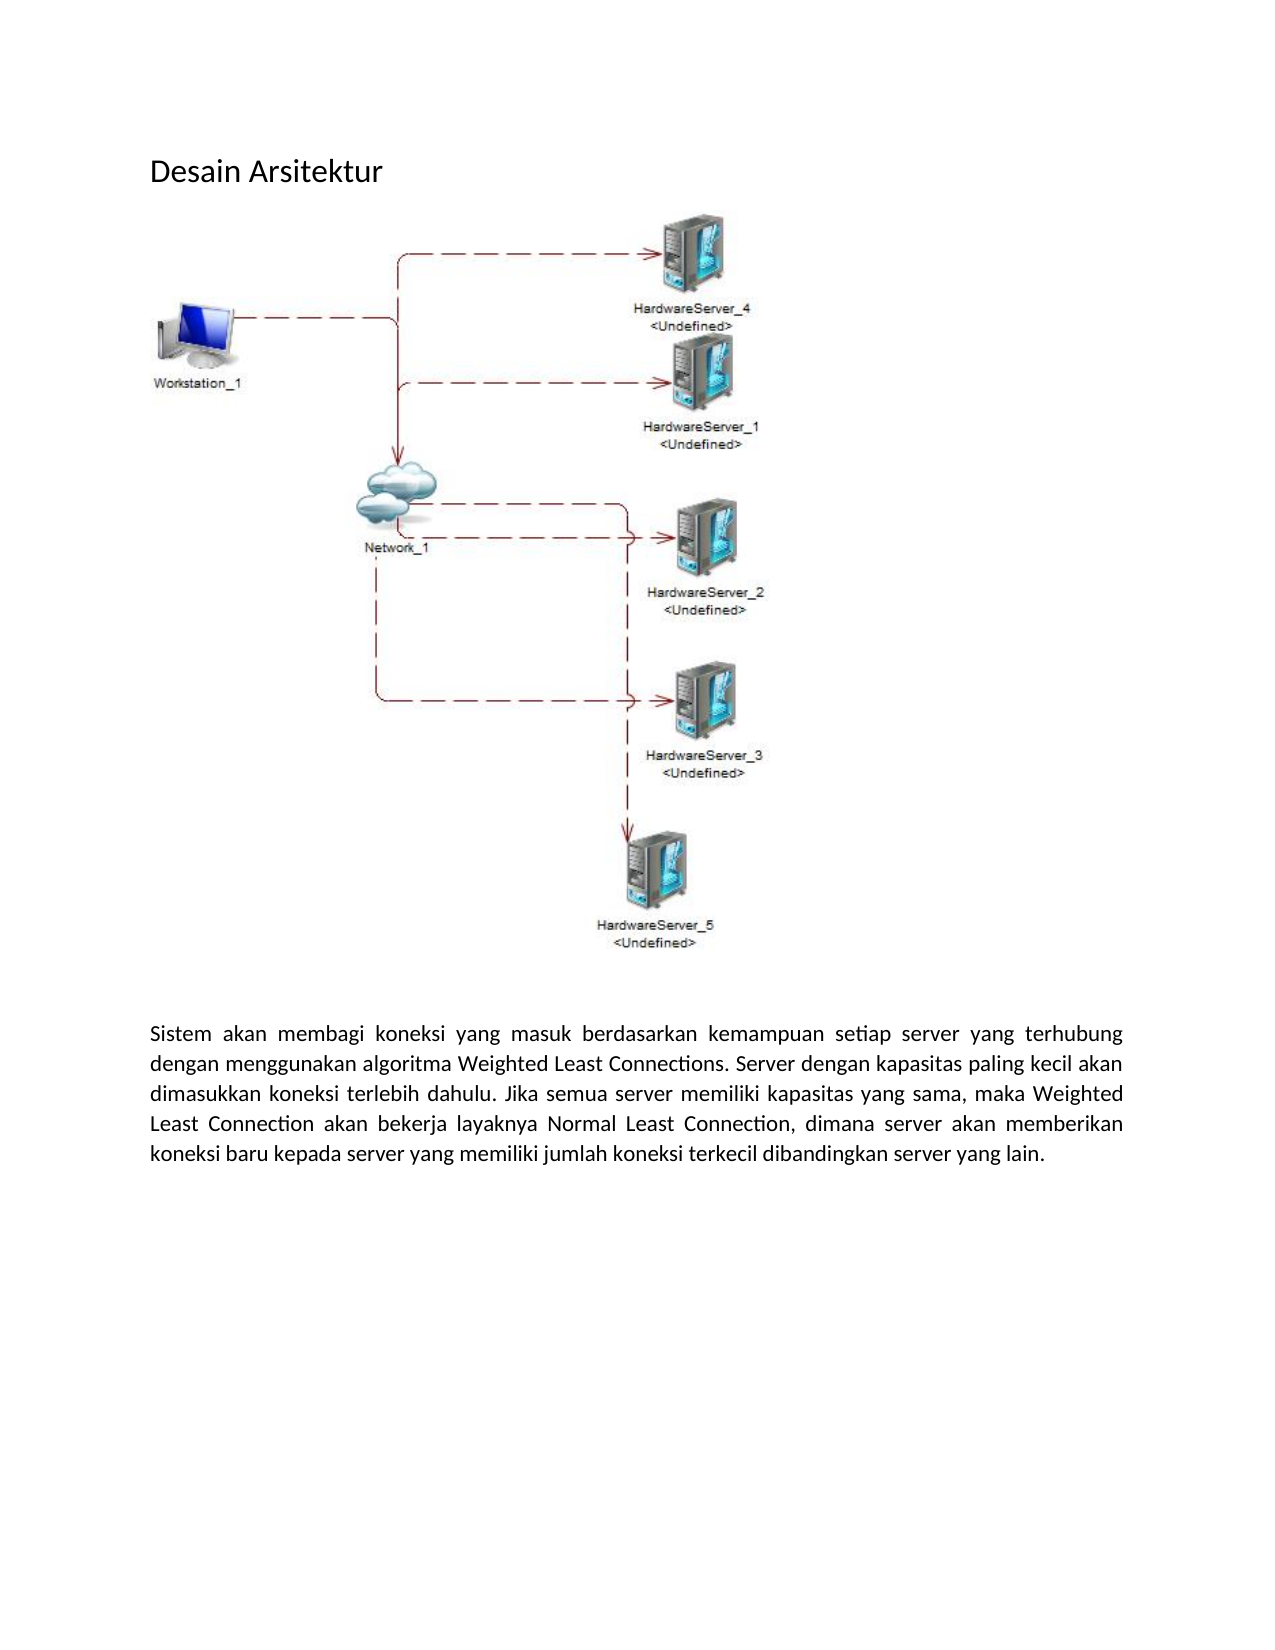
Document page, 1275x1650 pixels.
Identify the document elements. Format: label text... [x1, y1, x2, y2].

text Sistem akan membagi koneksi yang masuk berdasarkan kemampuan setiap server yang terhubung dengan menggunakan algoritma Weighted Least Connections. Server dengan kapasitas paling kecil akan dimasukkan koneksi terlebih dahulu. Jika semua server memiliki kapasitas yang sama, maka Weighted Least Connection akan bekerja layaknya Normal Least Connection, dimana server akan memberikan koneksi baru kepada server yang memiliki jumlah koneksi terkecil dibandingkan server yang lain. [150, 1019, 1125, 1168]
picture [150, 210, 771, 953]
text Desain Arsitektur [150, 150, 1125, 191]
